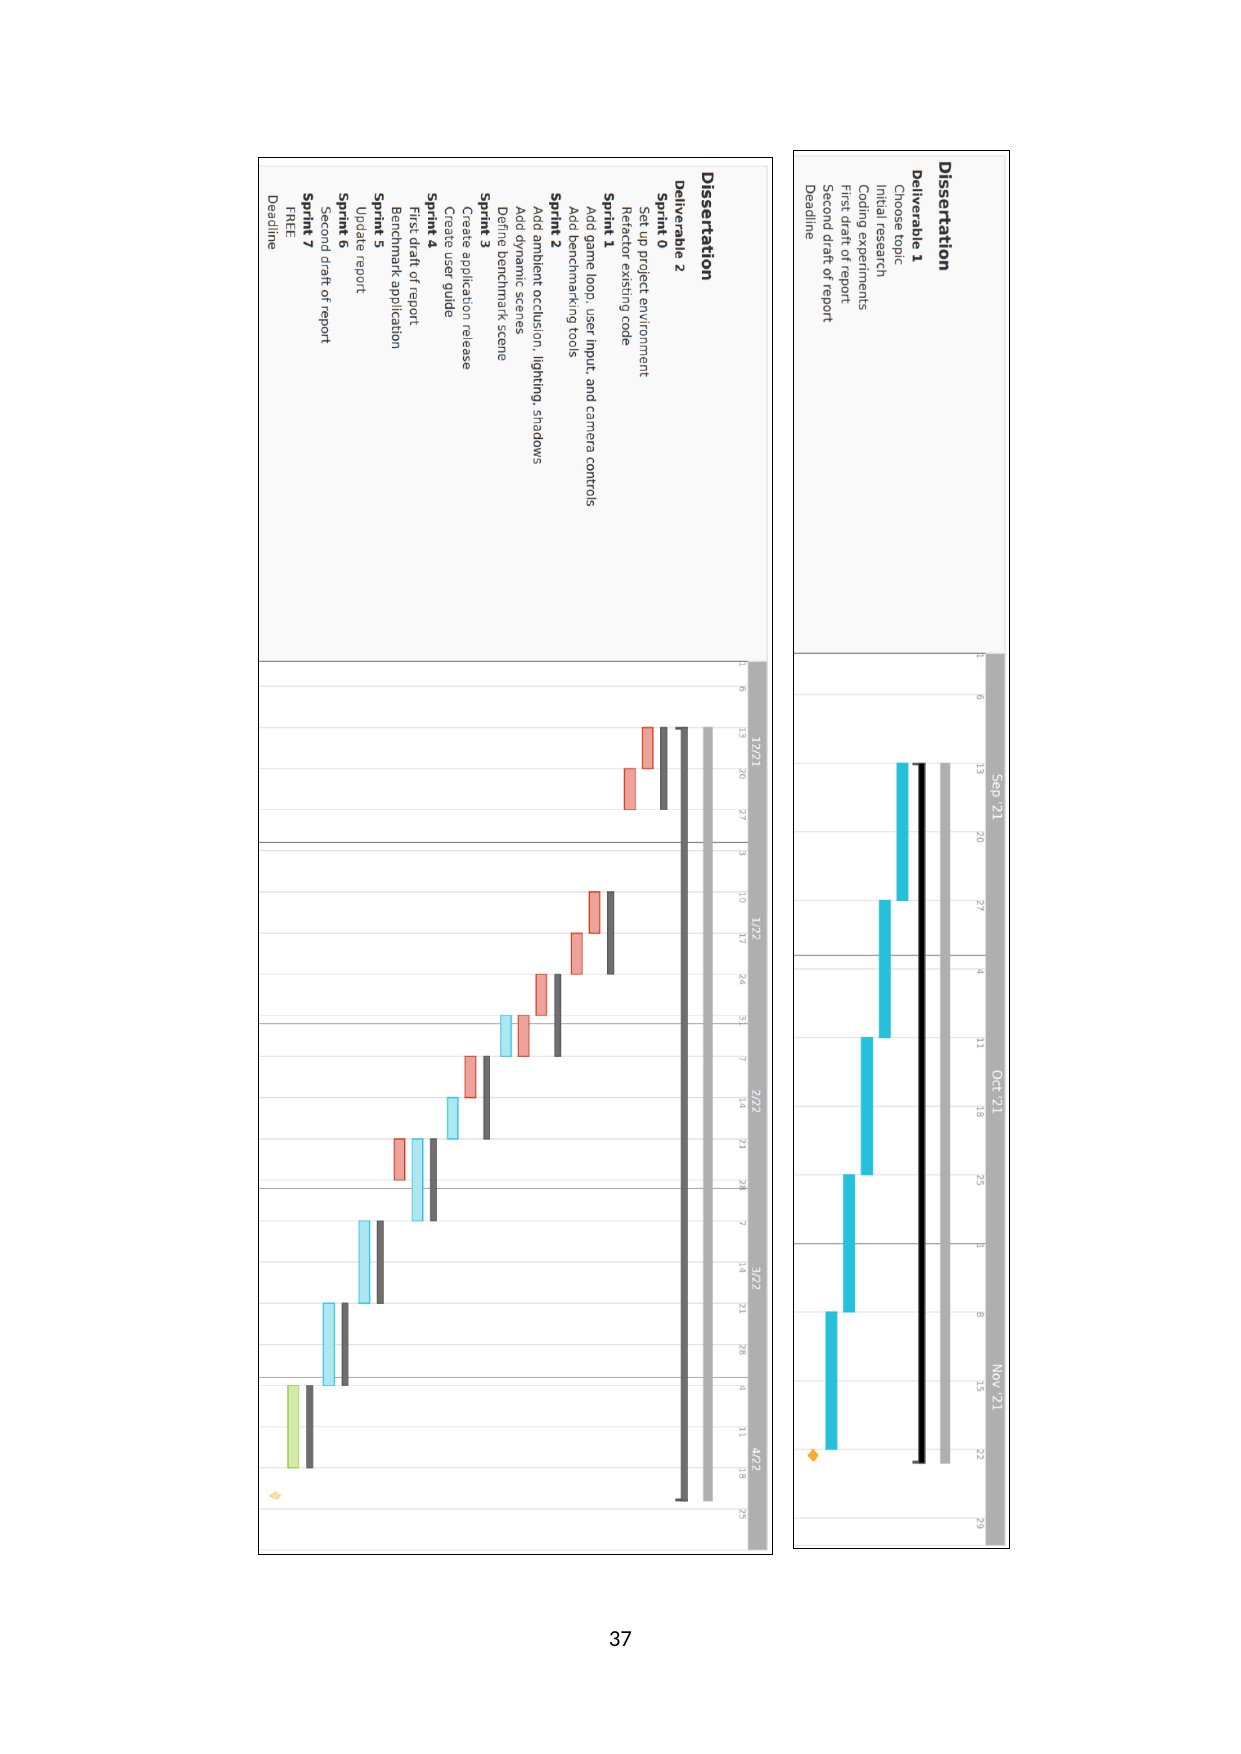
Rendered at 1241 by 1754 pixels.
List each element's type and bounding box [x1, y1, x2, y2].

picture [259, 159, 772, 1554]
picture [794, 151, 1009, 1548]
